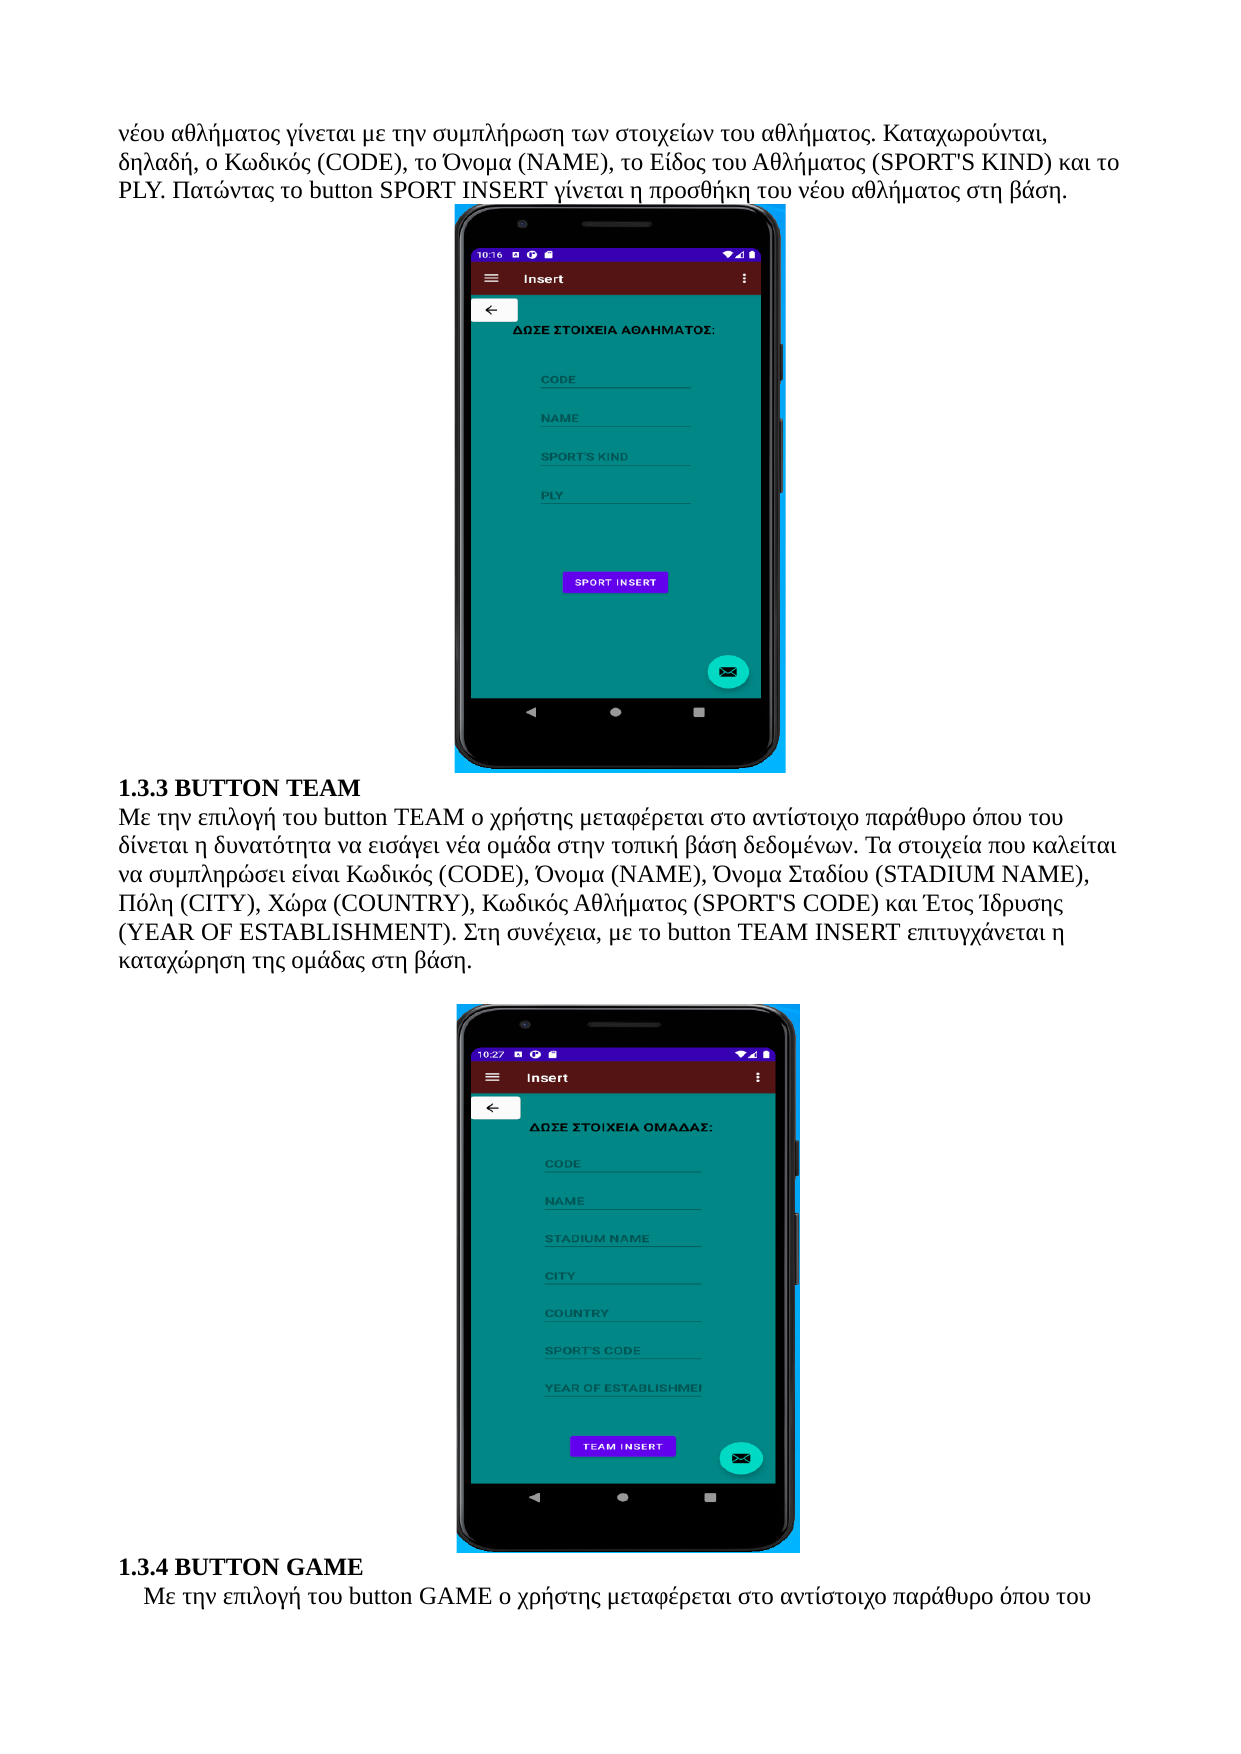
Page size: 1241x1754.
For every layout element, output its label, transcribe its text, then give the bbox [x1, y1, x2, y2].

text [118, 1581, 1122, 1610]
picture [456, 1004, 800, 1551]
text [118, 118, 1122, 204]
text Με την επιλογή του button TEAM ο χρήστης μεταφέρεται στο αντίστοιχο παράθυρο όπου του δίνεται η δυνατότητα να εισάγει νέα ομάδα στην τοπική βάση δεδομένων. Τα στοιχεία που καλείται να συμπληρώσει είναι Κωδικός (CODE), Όνομα (NAME), Όνομα Σταδίου (STADIUM NAME), Πόλη (CITY), Χώρα (COUNTRY), Κωδικός Αθλήματος (SPORT'S CODE) και Έτος Ίδρυσης (YEAR OF ESTABLISHMENT). Στη συνέχεια, με το button TEAM INSERT επιτυγχάνεται η καταχώρηση της ομάδας στη βάση. [118, 802, 1122, 974]
picture [454, 204, 786, 768]
